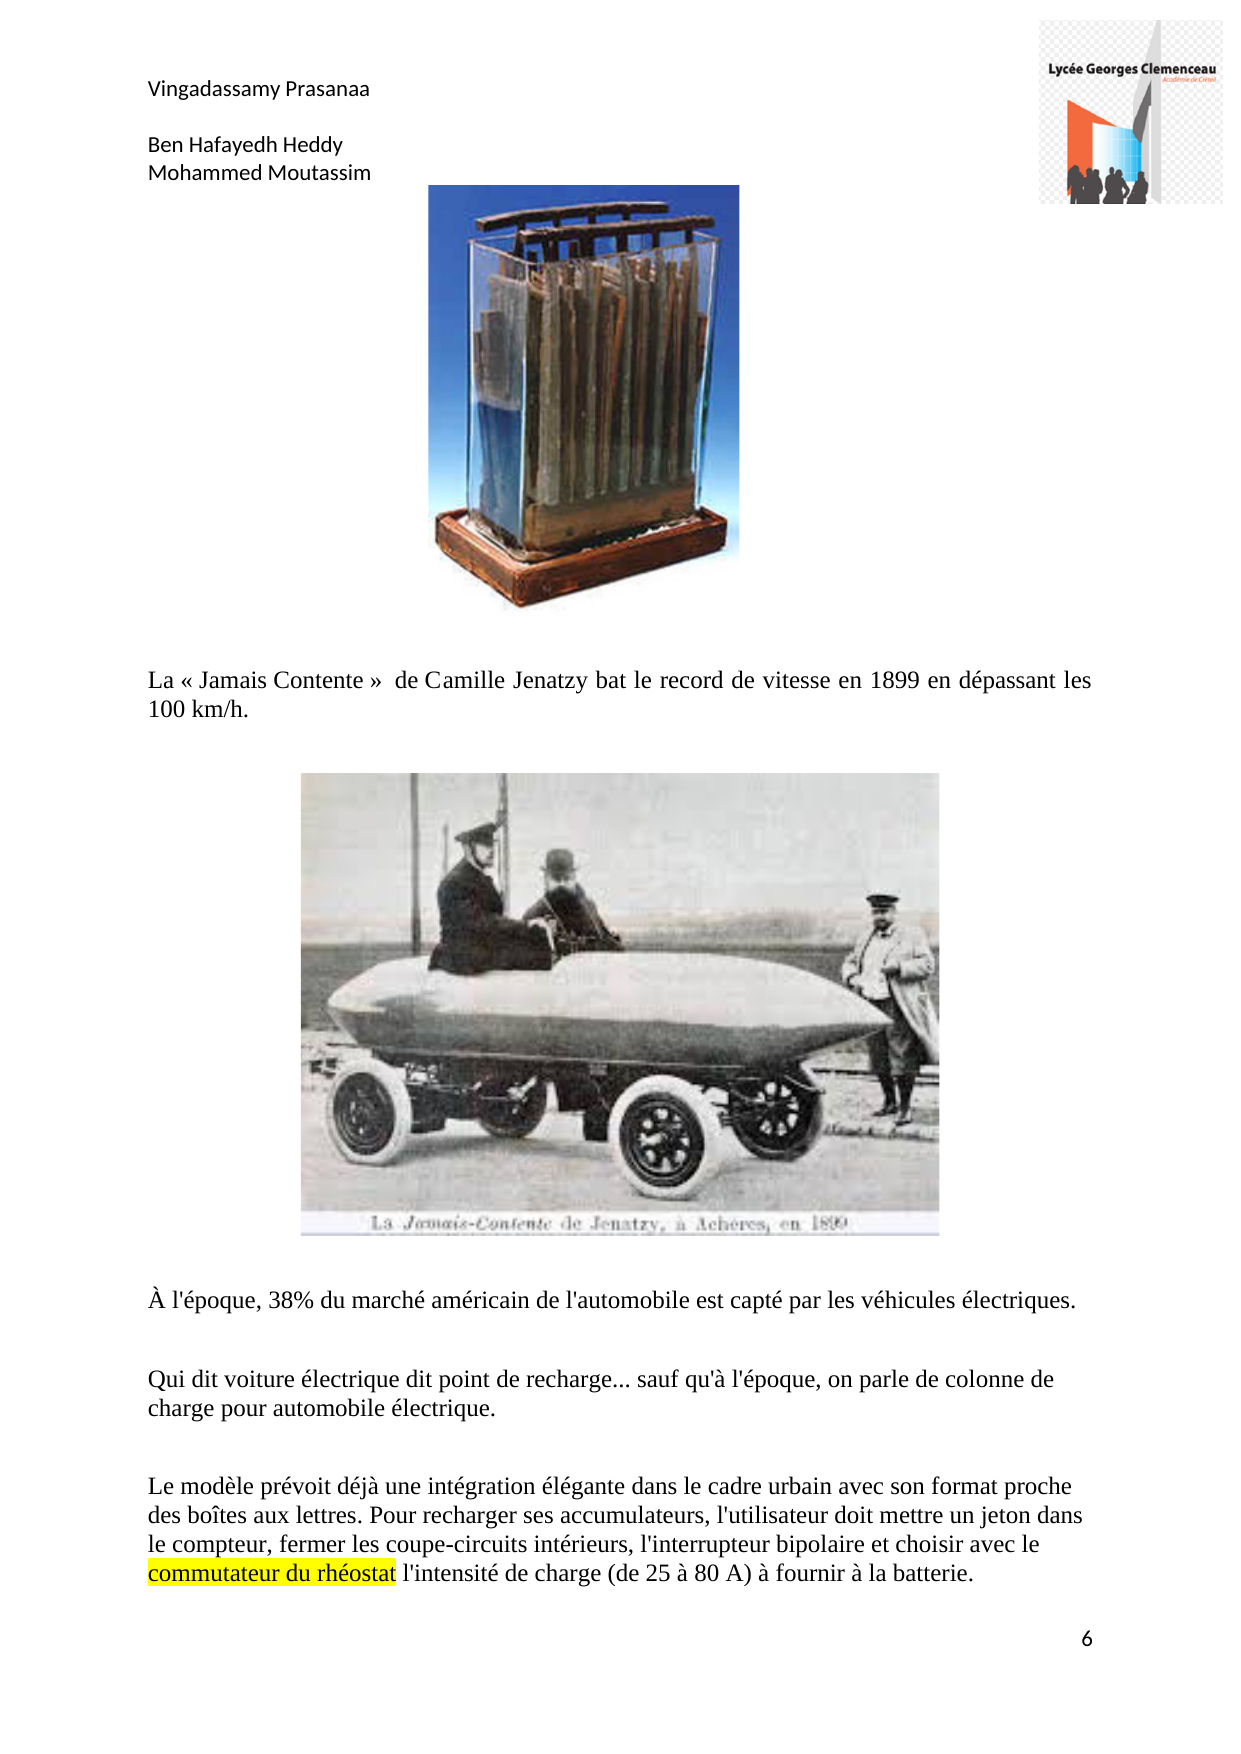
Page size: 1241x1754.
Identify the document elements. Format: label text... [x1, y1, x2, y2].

text Qui dit voiture électrique dit point de recharge... sauf qu'à l'époque, on parle de colonne de charge pour automobile électrique. [148, 1364, 1093, 1421]
picture [428, 185, 740, 616]
picture [1038, 20, 1223, 204]
picture [300, 773, 940, 1236]
text La « Jamais Contente » de C amille Jenatzy bat le record de vitesse en 1899 en dépassant les 100 km/h. [148, 666, 1093, 723]
text Le modèle prévoit déjà une intégration élégante dans le cadre urbain avec son format proche des boîtes aux lettres. Pour recharger ses accumulateurs, l'utilisateur doit mettre un jeton dans le compteur, fermer les coupe-circuits intérieurs, l'interrupteur bipolaire et choisir avec le commutateur du rhéostat l'intensité de charge (de 25 à 80 A) à fournir à la batterie. [148, 1471, 1093, 1586]
text À l'époque, 38% du marché américain de l'automobile est capté par les véhicules électriques. [148, 1285, 1093, 1314]
